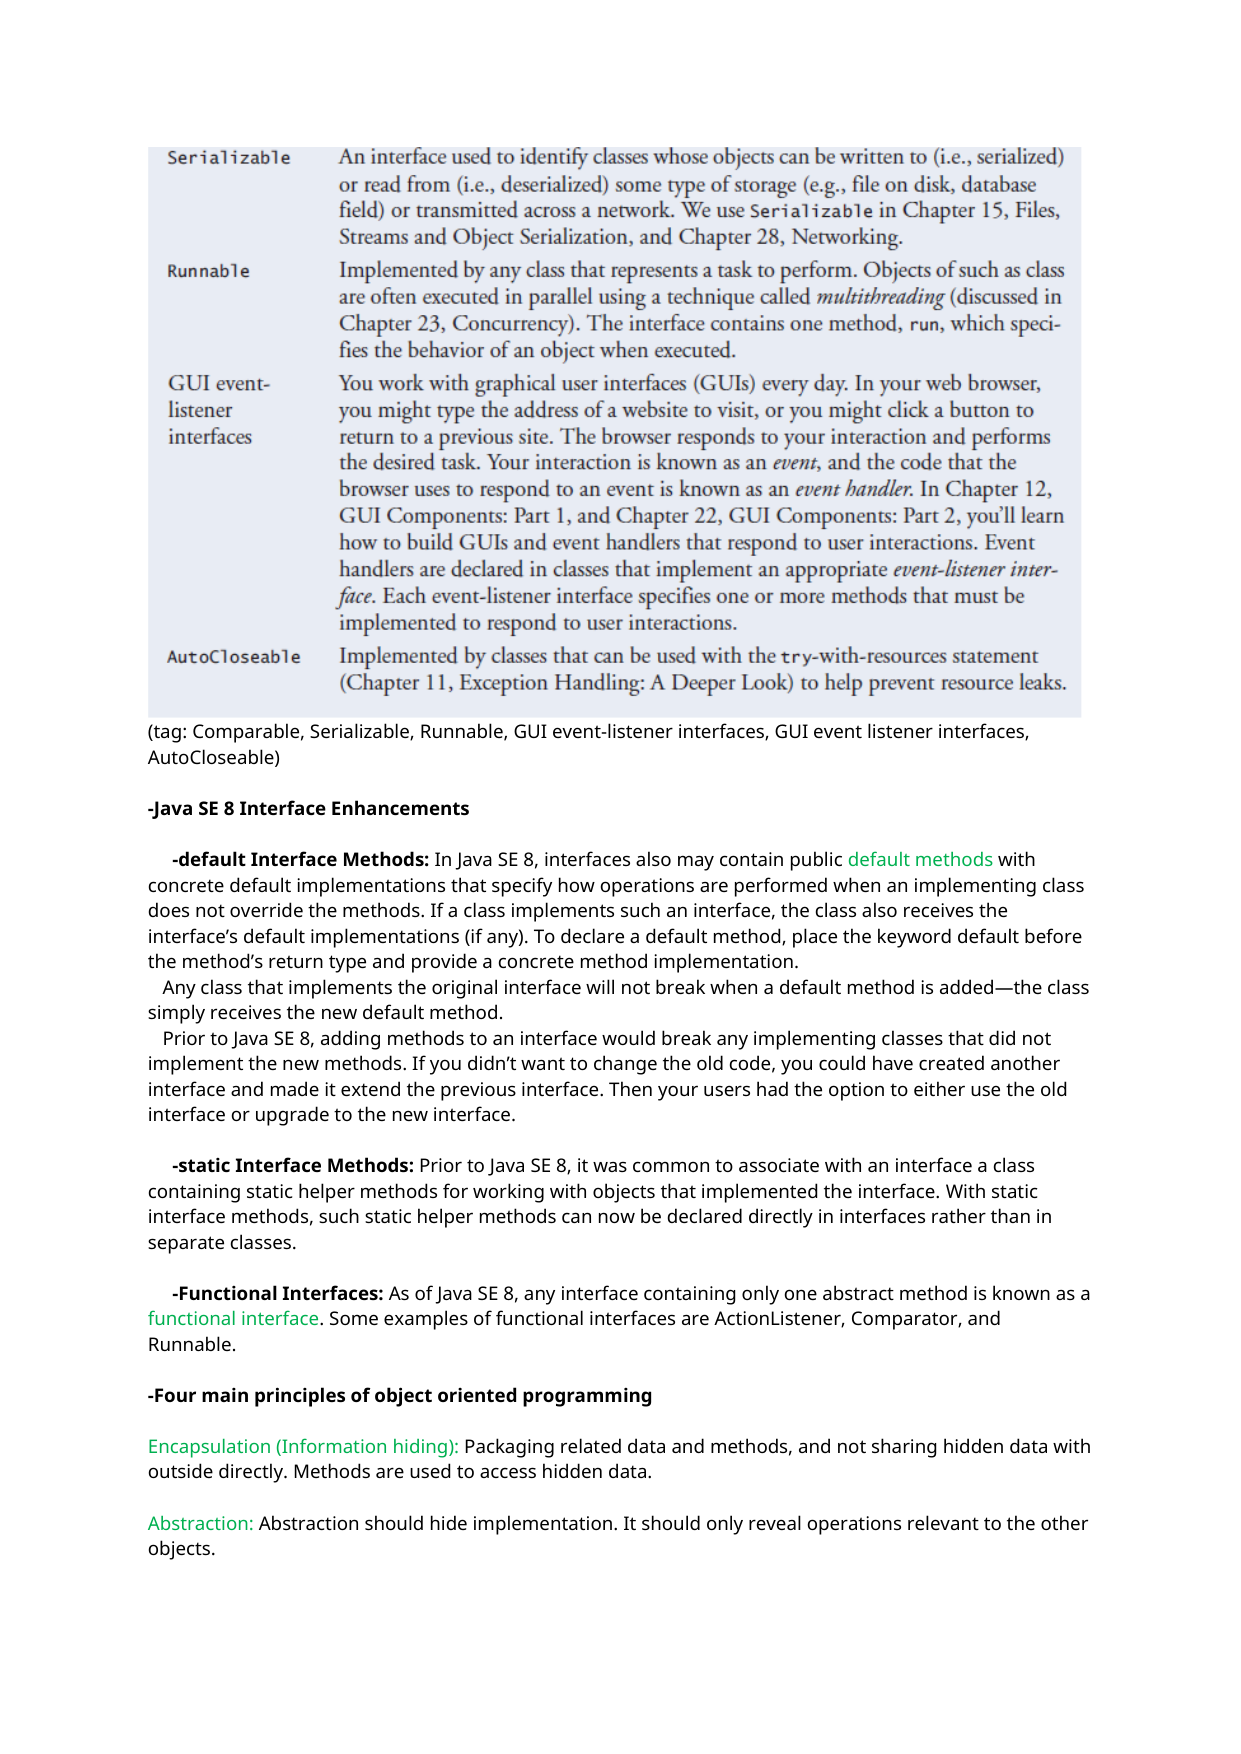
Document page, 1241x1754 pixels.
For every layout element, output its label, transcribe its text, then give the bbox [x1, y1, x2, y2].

picture [147, 147, 1082, 719]
text Encapsulation (Information hiding): Packaging related data and methods, and not sharing hidden data with outside directly. Methods are used to access hidden data. [148, 1433, 1093, 1484]
text -default Interface Methods: In Java SE 8, interfaces also may contain public default methods with concrete default implementations that specify how operations are performed when an implementing class does not override the methods. If a class implements such an interface, the class also receives the interface’s default implementations (if any). To declare a default method, place the keyword default before the method’s return type and provide a concrete method implementation. [148, 846, 1093, 974]
text Abstraction: Abstraction should hide implementation. It should only reveal operations relevant to the other objects. [148, 1484, 1093, 1561]
text Any class that implements the original interface will not break when a default method is added—the class simply receives the new default method. [148, 974, 1093, 1025]
text -Four main principles of object oriented programming [148, 1382, 1093, 1408]
text -static Interface Methods: Prior to Java SE 8, it was common to associate with an interface a class containing static helper methods for working with objects that implemented the interface. With static interface methods, such static helper methods can now be declared directly in interfaces rather than in separate classes. [148, 1153, 1093, 1255]
text -Functional Interfaces: As of Java SE 8, any interface containing only one abstract method is known as a functional interface. Some examples of functional interfaces are ActionListener, Comparator, and Runnable. [148, 1280, 1093, 1357]
text Prior to Java SE 8, adding methods to an interface would break any implementing classes that did not implement the new methods. If you didn’t want to change the old code, you could have created another interface and made it extend the previous interface. Then your users had the option to either use the old interface or upgrade to the new interface. [148, 1025, 1093, 1127]
text (tag: Comparable, Serializable, Runnable, GUI event-listener interfaces, GUI event listener interfaces, AutoCloseable) [148, 719, 1093, 770]
text -Java SE 8 Interface Enhancements [148, 795, 1093, 821]
